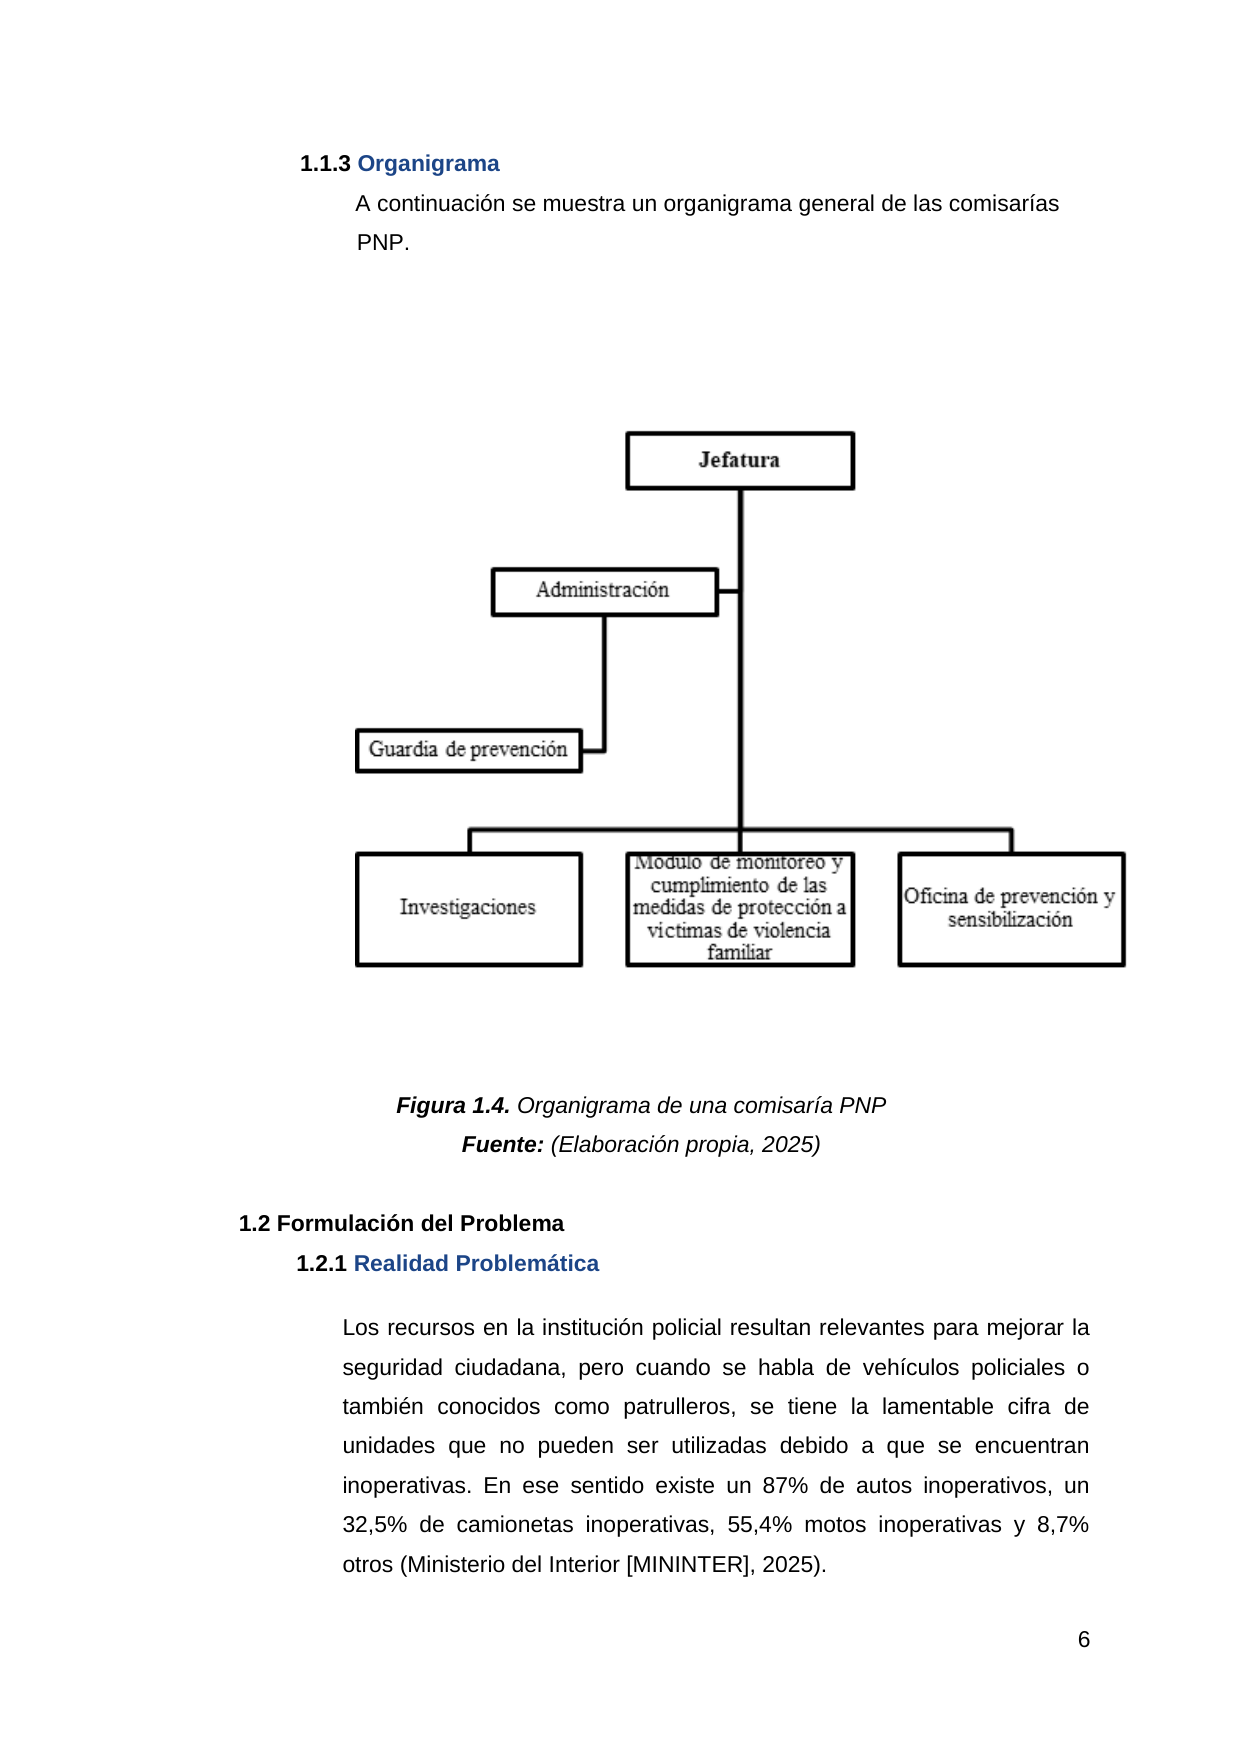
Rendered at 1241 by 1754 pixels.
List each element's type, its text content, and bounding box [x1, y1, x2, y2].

text Fuente: (Elaboración propia, 2025) [194, 1131, 1090, 1157]
text Los recursos en la institución policial resultan relevantes para mejorar la seguridad ciudadana, pero cuando se habla de vehículos policiales o también conocidos como patrulleros, se tiene la lamentable cifra de unidades que no pueden ser utilizadas debido a que se encuentran inoperativas. En ese sentido existe un 87% de autos inoperativos, un 32,5% de camionetas inoperativas, 55,4% motos inoperativas y 8,7% otros (Ministerio del Interior [MININTER], 2025). [342, 1314, 1090, 1577]
text A continuación se muestra un organigrama general de las comisarías PNP. [355, 189, 1090, 255]
subtitle 1.1.3 Organigrama [284, 150, 1090, 176]
subtitle 1.2.1 Realidad Problemática [296, 1249, 1090, 1276]
text Figura 1.4. Organigrama de una comisaría PNP [194, 1092, 1090, 1118]
picture [355, 347, 1134, 1052]
subtitle 1.2 Formulación del Problema [238, 1210, 1090, 1236]
